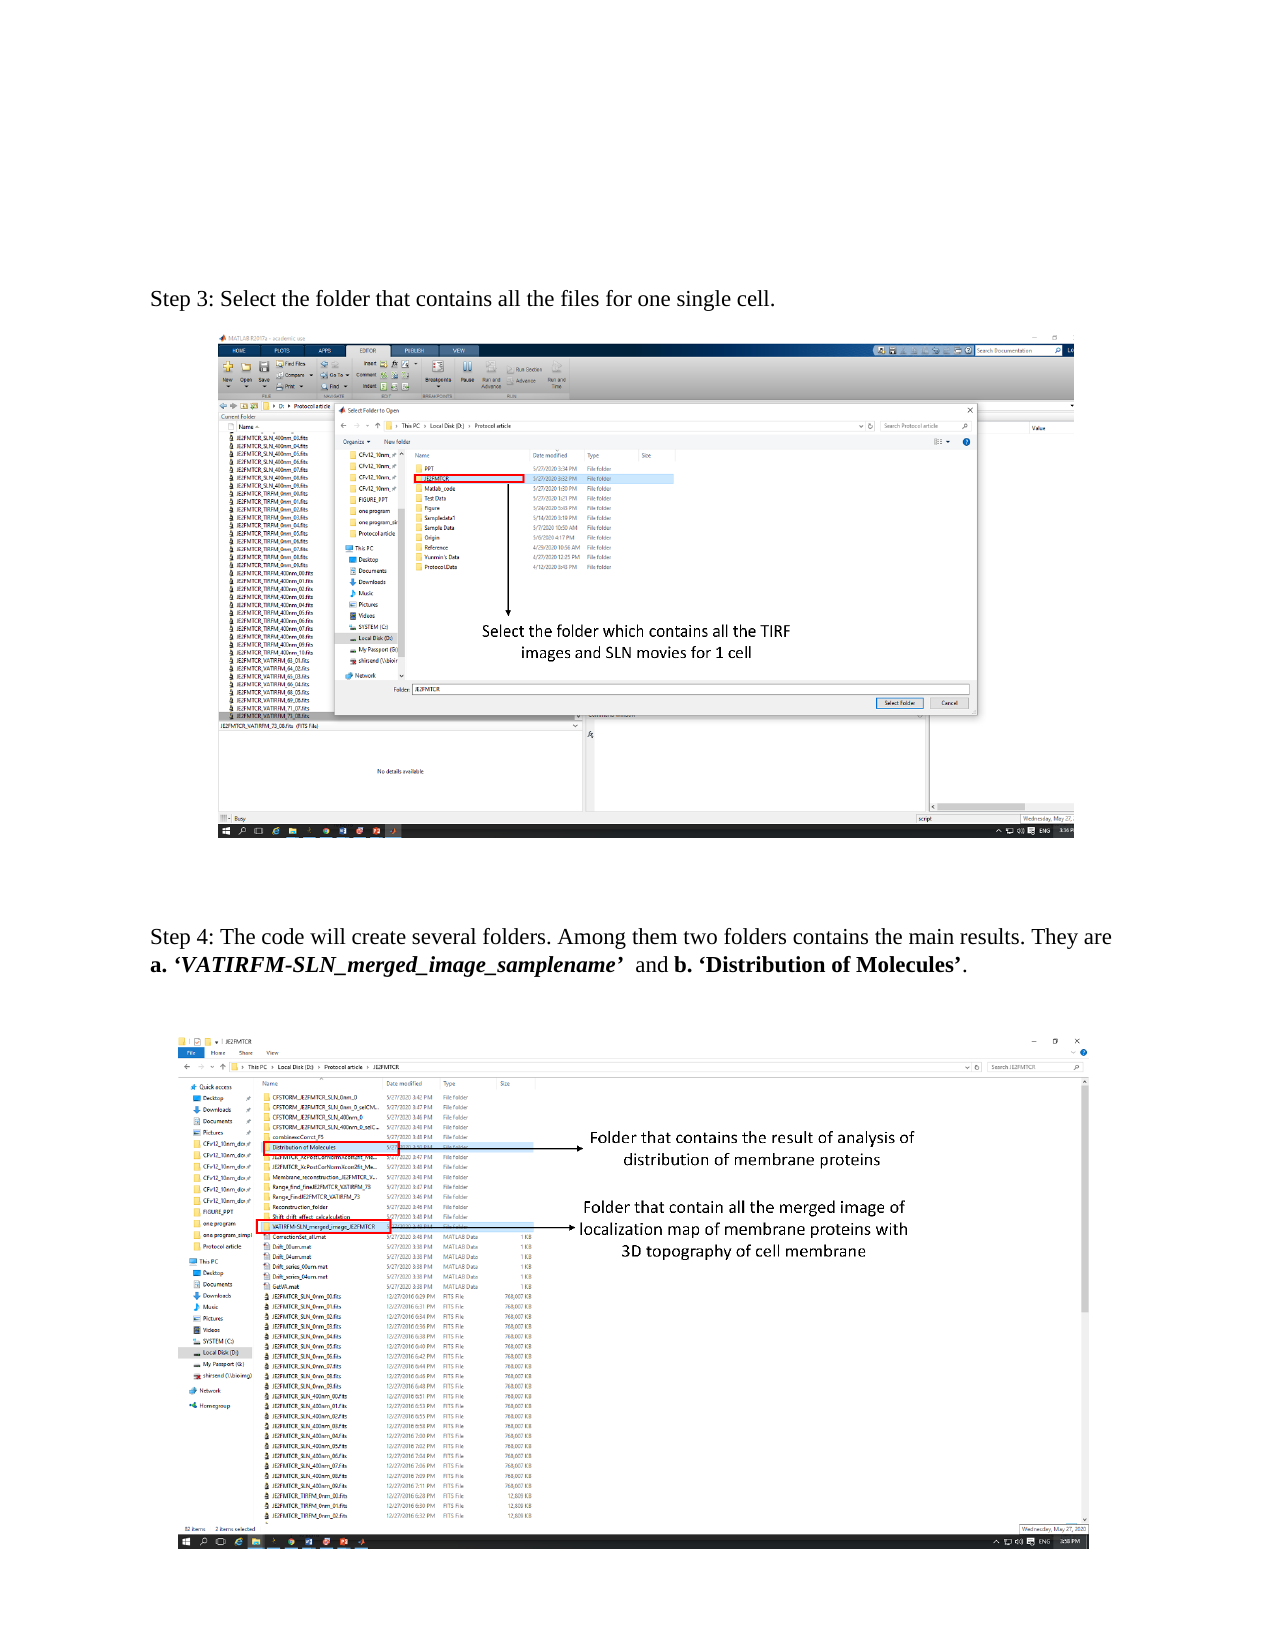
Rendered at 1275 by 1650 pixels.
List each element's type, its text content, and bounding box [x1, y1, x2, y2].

text Step 4: The code will create several folders. Among them two folders contains the main results. They are a. ‘VATIRFM-SLN_merged_image_samplename’ and b. ‘Distribution of Molecules’. [150, 923, 1125, 978]
picture [141, 1018, 1116, 1567]
text Step 3: Select the folder that contains all the files for one single cell. [150, 285, 1125, 312]
picture [143, 317, 1074, 858]
